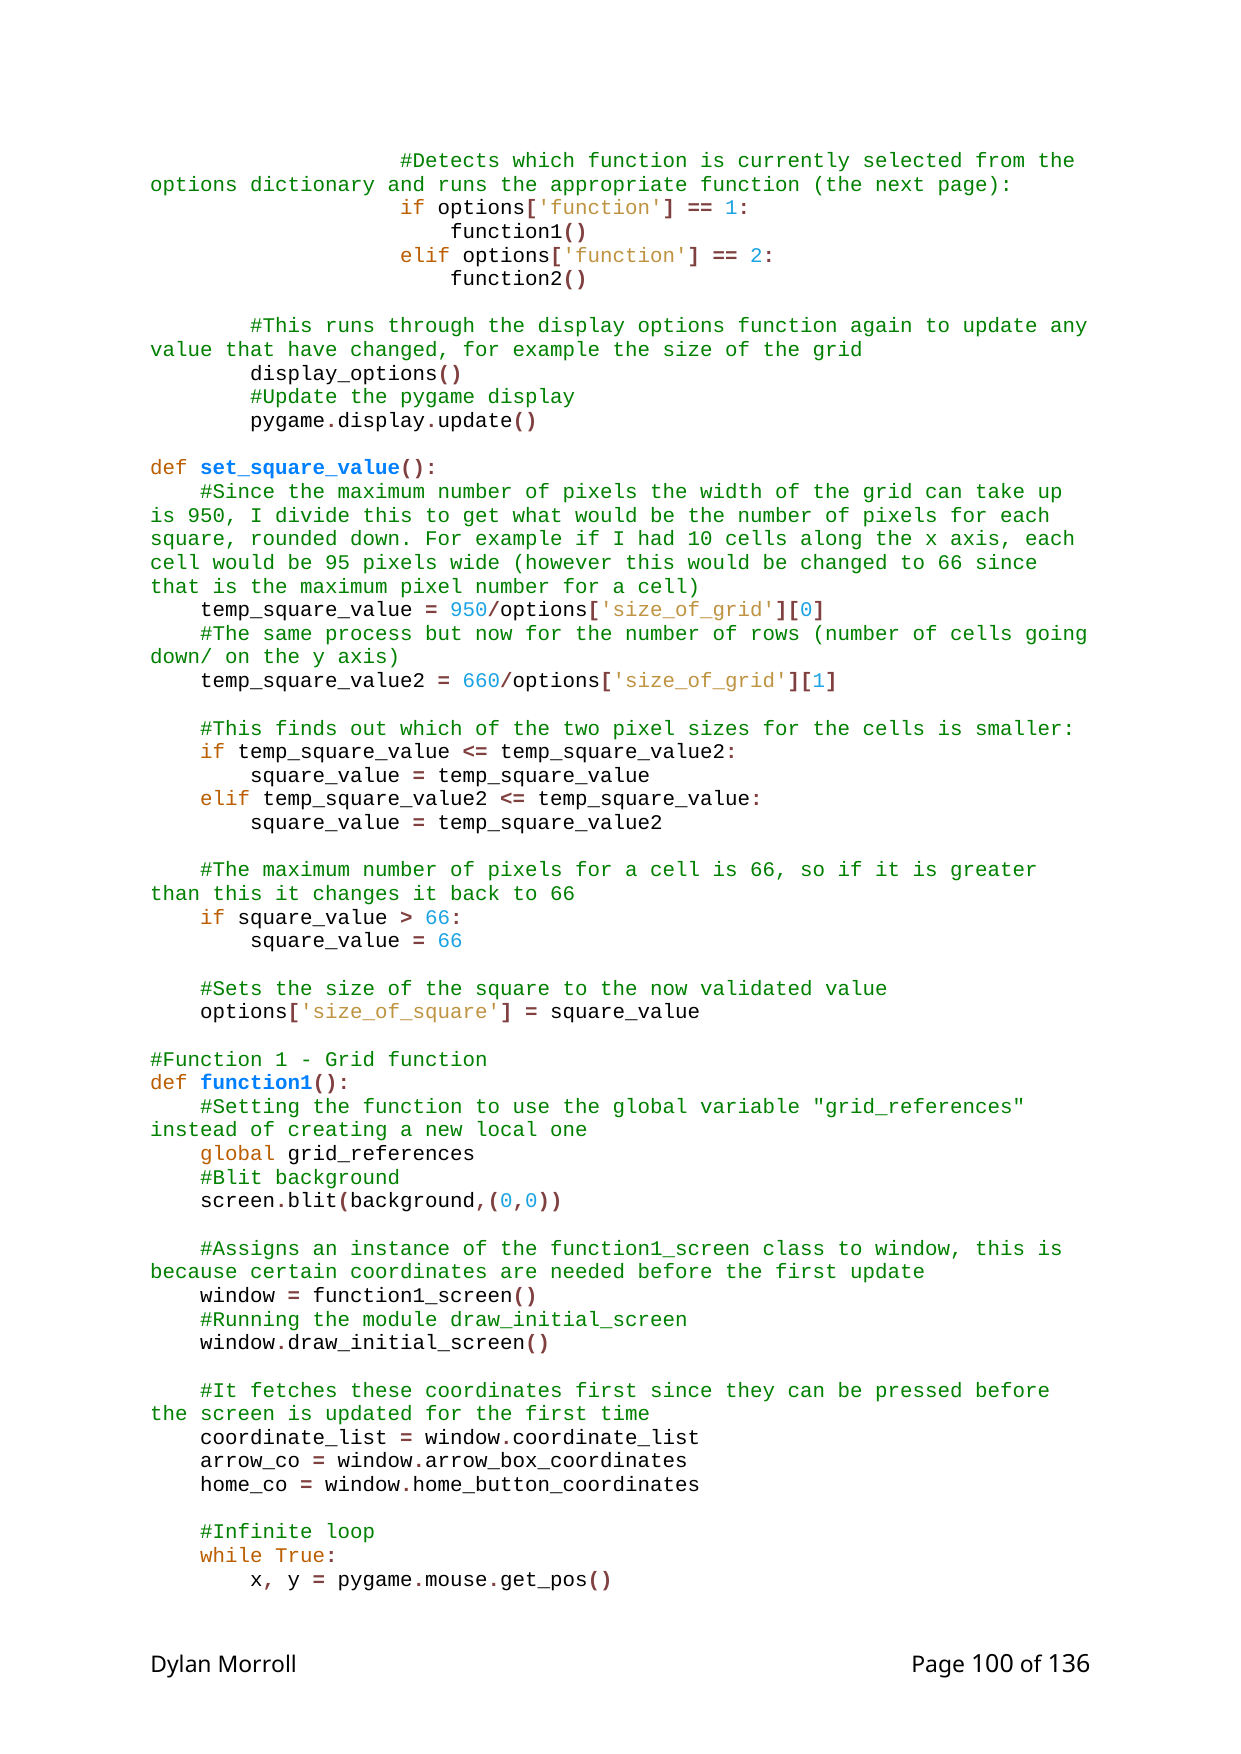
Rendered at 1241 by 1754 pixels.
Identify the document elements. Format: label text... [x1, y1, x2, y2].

text function1() [150, 221, 1090, 244]
text elif temp_square_value2 <= temp_square_value: [150, 788, 1090, 812]
text #It fetches these coordinates first since they can be pressed before the screen is updated for the first time [150, 1379, 1090, 1427]
text #Sets the size of the square to the now validated value [150, 978, 1090, 1001]
text function2() [150, 268, 1090, 292]
text def function1(): [150, 1072, 1090, 1096]
text temp_square_value = 950/options['size_of_grid'][0] [150, 599, 1090, 623]
text #This runs through the display options function again to update any value that have changed, for example the size of the grid [150, 316, 1090, 363]
text def set_square_value(): [150, 457, 1090, 481]
text #Detects which function is currently selected from the options dictionary and runs the appropriate function (the next page): [150, 150, 1090, 197]
text if square_value > 66: [150, 907, 1090, 930]
text square_value = 66 [150, 930, 1090, 954]
text #The maximum number of pixels for a cell is 66, so if it is greater than this it changes it back to 66 [150, 859, 1090, 907]
text #Update the pygame display [150, 386, 1090, 410]
text if temp_square_value <= temp_square_value2: [150, 741, 1090, 765]
text #Assigns an instance of the function1_screen class to window, this is because certain coordinates are needed before the first update [150, 1238, 1090, 1285]
text coordinate_list = window.coordinate_list [150, 1427, 1090, 1451]
text pygame.display.update() [150, 410, 1090, 434]
text display_options() [150, 363, 1090, 386]
text window.draw_initial_screen() [150, 1332, 1090, 1356]
text while True: [150, 1545, 1090, 1569]
text square_value = temp_square_value2 [150, 812, 1090, 836]
text #Function 1 - Grid function [150, 1048, 1090, 1072]
text options['size_of_square'] = square_value [150, 1001, 1090, 1025]
text #The same process but now for the number of rows (number of cells going down/ on the y axis) [150, 623, 1090, 670]
text #Running the module draw_initial_screen [150, 1309, 1090, 1332]
text elif options['function'] == 2: [150, 244, 1090, 268]
text #This finds out which of the two pixel sizes for the cells is smaller: [150, 717, 1090, 741]
text #Infinite loop [150, 1521, 1090, 1545]
text #Setting the function to use the global variable "grid_references" instead of creating a new local one [150, 1096, 1090, 1143]
text #Since the maximum number of pixels the width of the grid can take up is 950, I divide this to get what would be the number of pixels for each square, rounded down. For example if I had 10 cells along the x axis, each cell would be 95 pixels wide (however this would be changed to 66 since that is the maximum pixel number for a cell) [150, 481, 1090, 599]
text if options['function'] == 1: [150, 197, 1090, 221]
text #Blit background [150, 1167, 1090, 1190]
text window = function1_screen() [150, 1285, 1090, 1309]
text temp_square_value2 = 660/options['size_of_grid'][1] [150, 670, 1090, 694]
text x, y = pygame.mouse.get_pos() [150, 1569, 1090, 1592]
text square_value = temp_square_value [150, 765, 1090, 788]
text home_co = window.home_button_coordinates [150, 1474, 1090, 1498]
text screen.blit(background,(0,0)) [150, 1190, 1090, 1214]
text global grid_references [150, 1143, 1090, 1167]
text arrow_co = window.arrow_box_coordinates [150, 1451, 1090, 1474]
